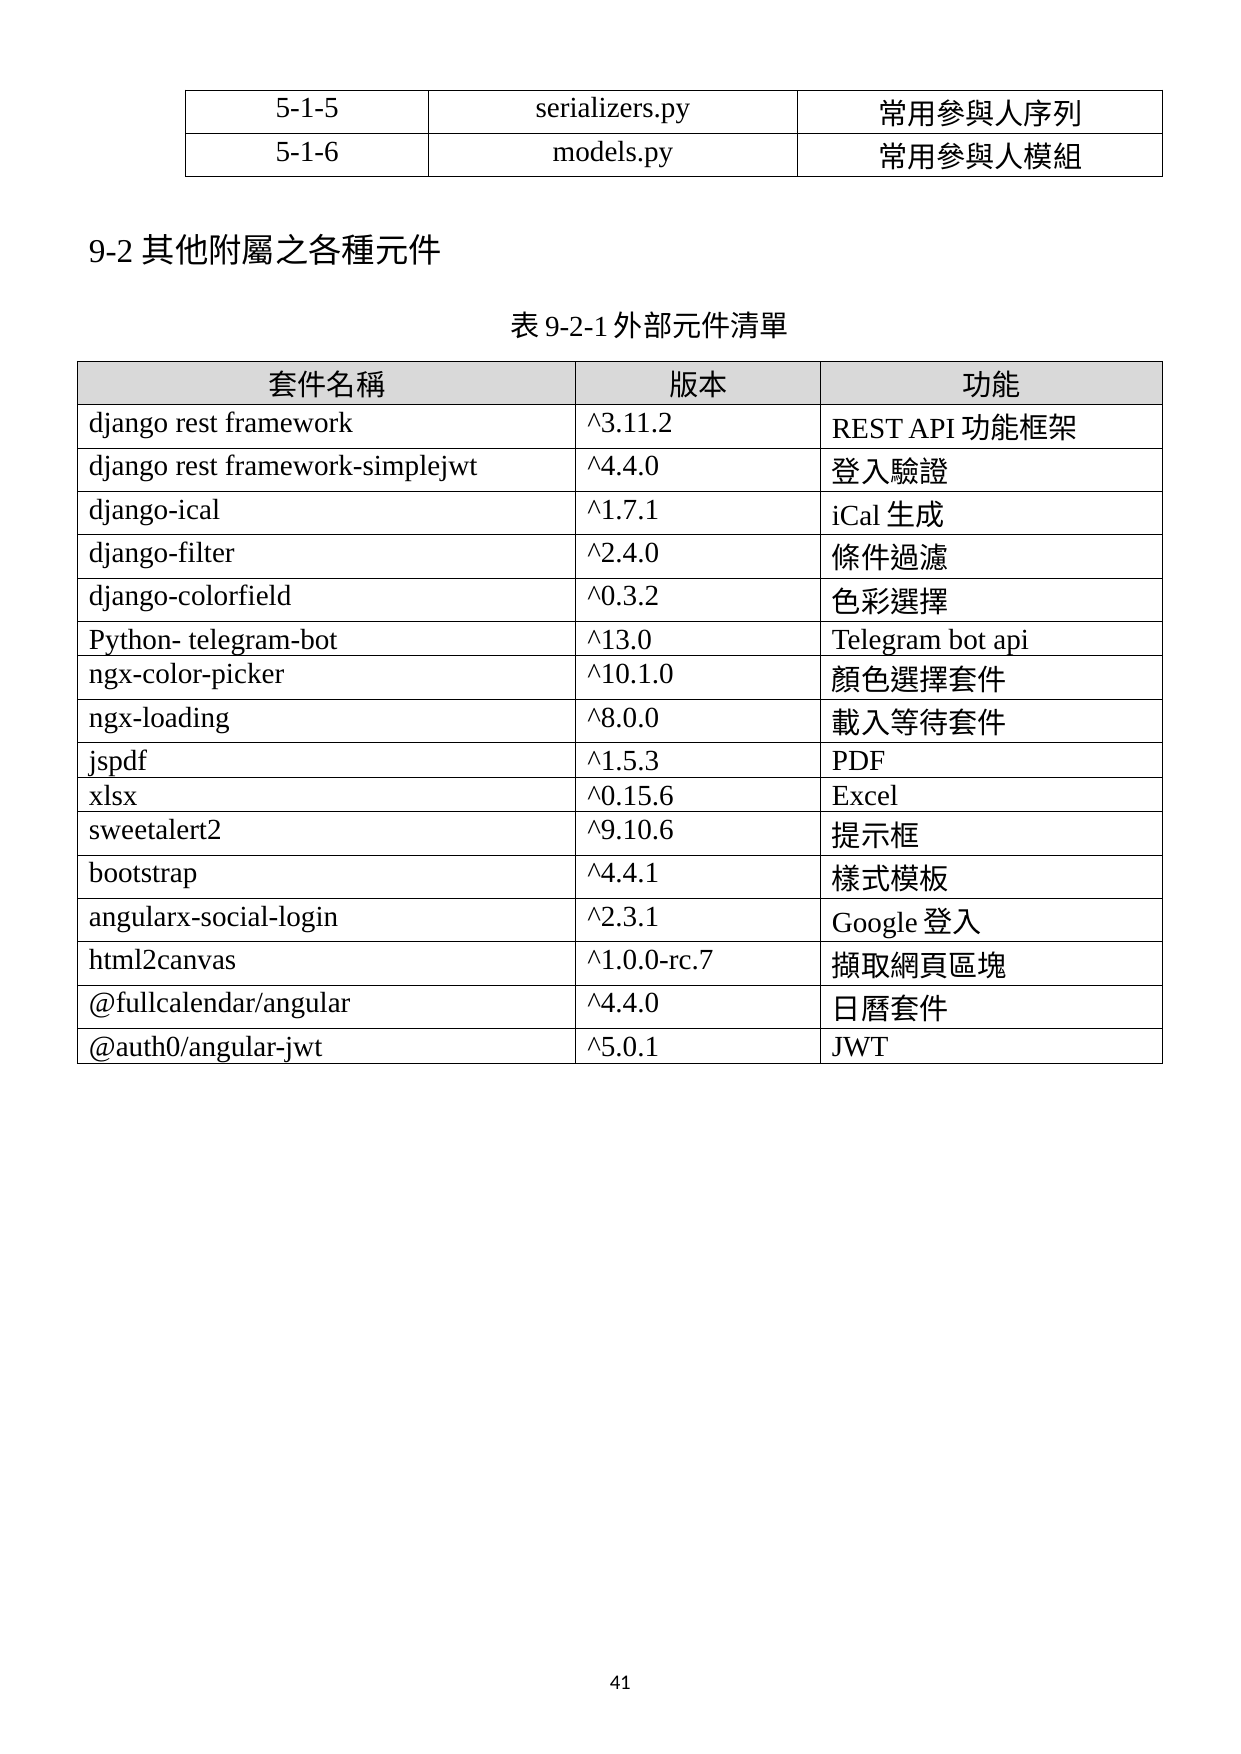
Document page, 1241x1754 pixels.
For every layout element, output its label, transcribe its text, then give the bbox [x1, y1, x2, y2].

table_cell 顏色選擇套件 [821, 656, 1162, 699]
table_cell @fullcalendar/angular [78, 986, 575, 1028]
table_cell ^10.1.0 [576, 656, 820, 699]
table_cell ngx-color-picker [78, 656, 575, 699]
table_cell iCal生成 [821, 492, 1162, 534]
table_cell 載入等待套件 [821, 700, 1162, 742]
table_cell 樣式模板 [821, 856, 1162, 898]
table_cell ^1.5.3 [576, 743, 820, 777]
table_cell angularx-social-login [78, 899, 575, 941]
table_cell jspdf [78, 743, 575, 777]
table_cell 日曆套件 [821, 986, 1162, 1028]
table_cell ^4.4.1 [576, 856, 820, 898]
table_cell ^2.4.0 [576, 535, 820, 577]
table_cell html2canvas [78, 942, 575, 984]
table_cell JWT [821, 1029, 1162, 1062]
text 表9-2-1外部元件清單 [89, 286, 1152, 361]
table_cell Google登入 [821, 899, 1162, 941]
table_cell ^8.0.0 [576, 700, 820, 742]
table_cell 提示框 [821, 812, 1162, 854]
table_cell ^0.15.6 [576, 778, 820, 811]
table_cell ^1.7.1 [576, 492, 820, 534]
table_cell 登入驗證 [821, 449, 1162, 491]
table_cell 常用參與人序列 [798, 91, 1162, 133]
table_cell django rest framework [78, 405, 575, 447]
table_cell django-ical [78, 492, 575, 534]
table_cell ngx-loading [78, 700, 575, 742]
table_header 套件名稱 [78, 362, 575, 404]
table_cell ^5.0.1 [576, 1029, 820, 1062]
table_cell REST API功能框架 [821, 405, 1162, 447]
table_cell 色彩選擇 [821, 579, 1162, 621]
table_cell django-filter [78, 535, 575, 577]
table_cell xlsx [78, 778, 575, 811]
table_cell django-colorfield [78, 579, 575, 621]
table_cell @auth0/angular-jwt [78, 1029, 575, 1062]
table_cell 常用參與人模組 [798, 134, 1162, 176]
table_cell Telegram bot api [821, 622, 1162, 655]
table_cell 擷取網頁區塊 [821, 942, 1162, 984]
table_cell Python- telegram-bot [78, 622, 575, 655]
table_cell ^13.0 [576, 622, 820, 655]
table_cell sweetalert2 [78, 812, 575, 854]
table_cell PDF [821, 743, 1162, 777]
table_cell bootstrap [78, 856, 575, 898]
table_cell 5-1-6 [186, 134, 428, 176]
table_header 版本 [576, 362, 820, 404]
table_cell Excel [821, 778, 1162, 811]
table_cell 5-1-5 [186, 91, 428, 133]
table_cell 條件過濾 [821, 535, 1162, 577]
table_cell ^2.3.1 [576, 899, 820, 941]
table_cell ^3.11.2 [576, 405, 820, 447]
table_cell ^1.0.0-rc.7 [576, 942, 820, 984]
table_cell ^4.4.0 [576, 986, 820, 1028]
table_cell ^9.10.6 [576, 812, 820, 854]
table_cell ^0.3.2 [576, 579, 820, 621]
table_cell django rest framework-simplejwt [78, 449, 575, 491]
table_cell models.py [429, 134, 797, 176]
table_cell ^4.4.0 [576, 449, 820, 491]
table_header 功能 [821, 362, 1162, 404]
text 9-2 其他附屬之各種元件 [89, 211, 1152, 286]
table_cell serializers.py [429, 91, 797, 133]
